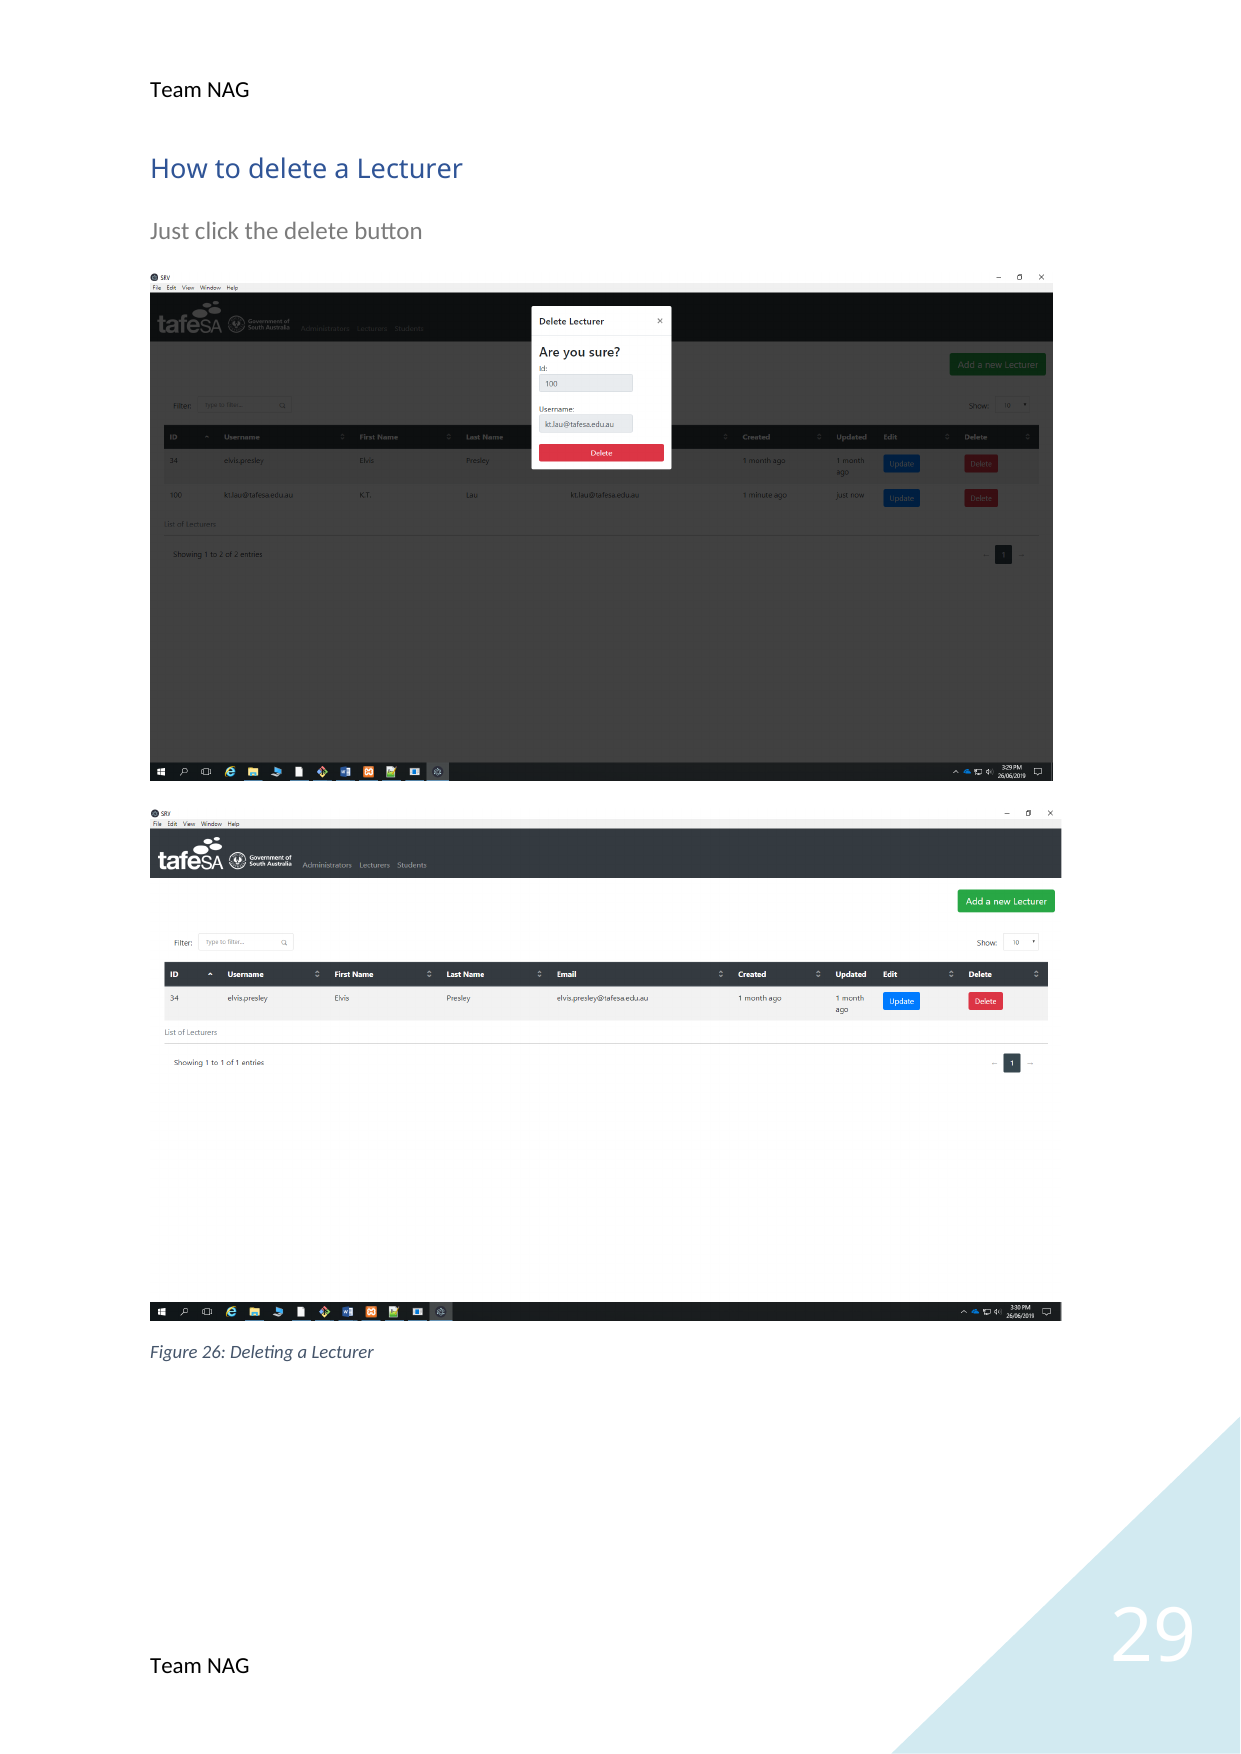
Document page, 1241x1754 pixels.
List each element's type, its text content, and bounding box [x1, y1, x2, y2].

text Just click the delete button [150, 215, 1090, 245]
picture [150, 808, 1062, 1321]
text Figure 26: Deleting a Lecturer [150, 1340, 1090, 1363]
subtitle How to delete a Lecturer [150, 150, 1090, 187]
picture [150, 272, 1053, 781]
